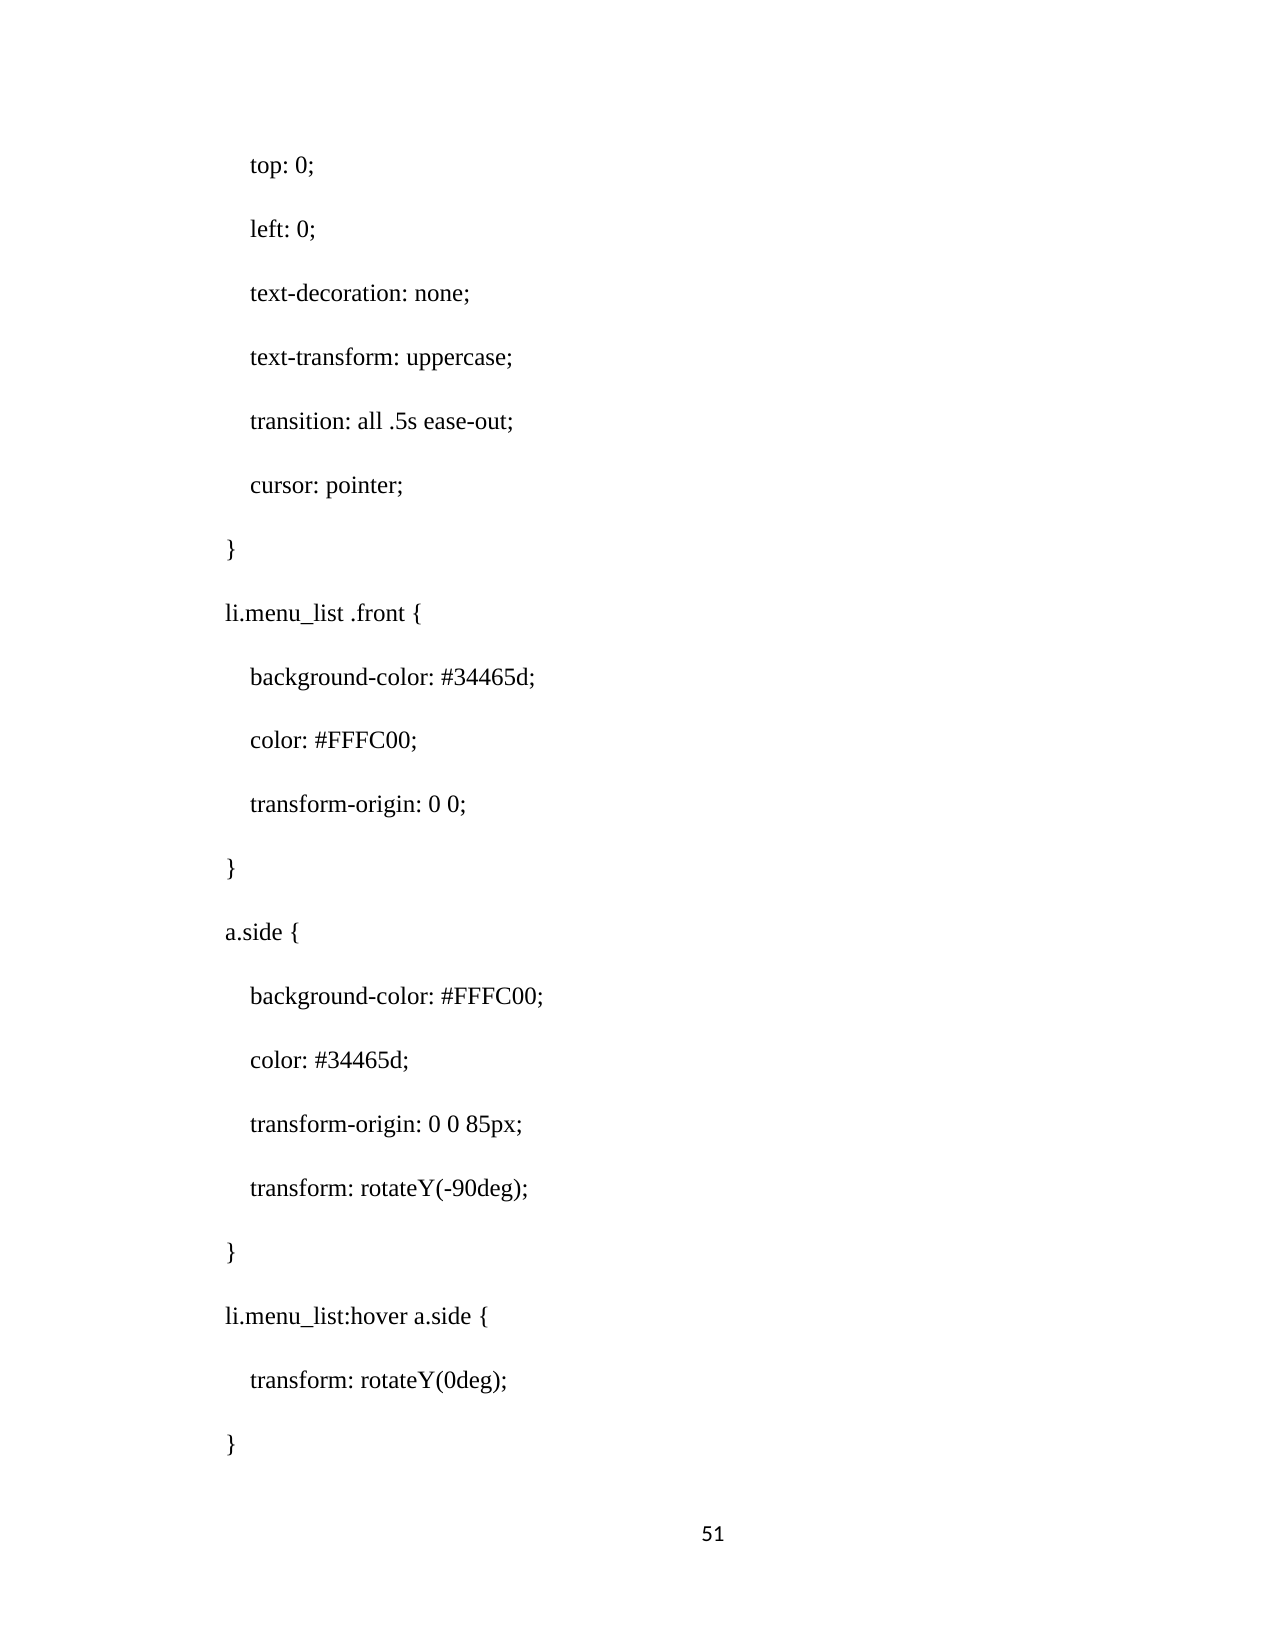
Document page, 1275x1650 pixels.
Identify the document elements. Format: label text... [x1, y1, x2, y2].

text } [225, 1237, 1125, 1266]
text transform: rotateY(0deg); [225, 1365, 1125, 1394]
text background-color: #FFFC00; [225, 981, 1125, 1010]
text li.menu_list:hover a.side { [225, 1301, 1125, 1330]
text text-transform: uppercase; [225, 342, 1125, 371]
text background-color: #34465d; [225, 662, 1125, 690]
text transform-origin: 0 0 85px; [225, 1109, 1125, 1138]
text transition: all .5s ease-out; [225, 406, 1125, 434]
text } [225, 853, 1125, 882]
text color: #34465d; [225, 1045, 1125, 1074]
text a.side { [225, 917, 1125, 946]
text transform: rotateY(-90deg); [225, 1173, 1125, 1202]
text } [225, 534, 1125, 562]
text top: 0; [225, 150, 1125, 179]
text left: 0; [225, 214, 1125, 243]
text text-decoration: none; [225, 278, 1125, 307]
text transform-origin: 0 0; [225, 789, 1125, 818]
text } [225, 1429, 1125, 1458]
text cursor: pointer; [225, 470, 1125, 498]
text li.menu_list .front { [225, 598, 1125, 626]
text color: #FFFC00; [225, 726, 1125, 754]
